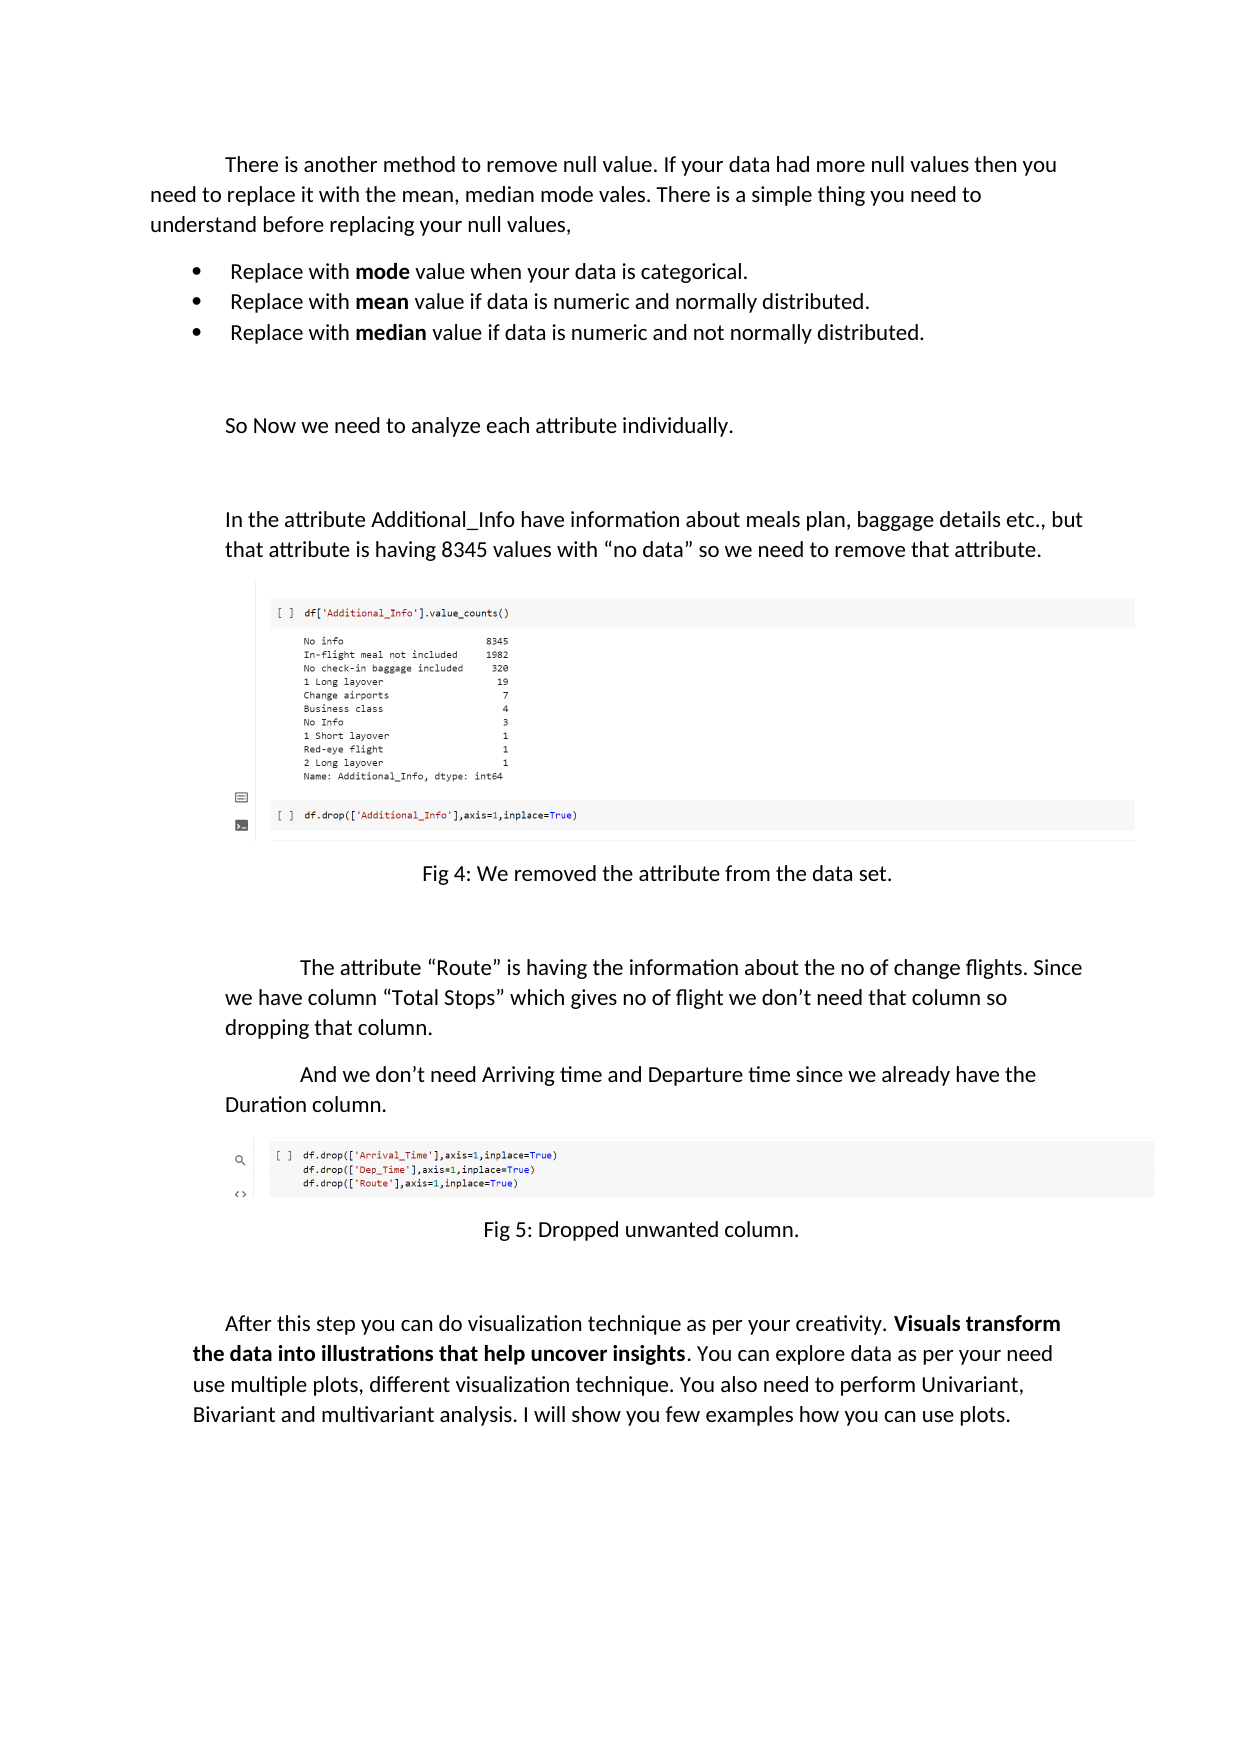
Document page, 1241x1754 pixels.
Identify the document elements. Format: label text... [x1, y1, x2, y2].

text And we don’t need Arriving time and Departure time since we already have the Duration column. [225, 1060, 1090, 1118]
list Replace with median value if data is numeric and not normally distributed. [193, 318, 1090, 346]
text Fig 4: We removed the attribute from the data set. [225, 859, 1090, 887]
list Replace with mean value if data is numeric and normally distributed. [193, 287, 1090, 316]
text After this step you can do visualization technique as per your creativity. Visuals transform the data into illustrations that help uncover insights. You can explore data as per your need use multiple plots, different visualization technique. You also need to perform Univariant, Bivariant and multivariant analysis. I will show you few examples how you can use plots. [193, 1309, 1090, 1428]
text In the attribute Additional_Info have information about meals plan, baggage details etc., but that attribute is having 8345 values with “no data” so we need to remove that attribute. [225, 505, 1090, 563]
text There is another method to remove null value. If your data had more null values then you need to replace it with the mean, median mode vales. There is a simple thing you need to understand before replacing your null values, [150, 150, 1090, 238]
picture [225, 1137, 1166, 1197]
text The attribute “Route” is having the information about the no of change flights. Since we have column “Total Stops” which gives no of flight we don’t need that column so dropping that column. [225, 953, 1090, 1041]
picture [226, 582, 1135, 841]
list Replace with mode value when your data is categorical. [193, 257, 1090, 285]
text So Now we need to analyze each attribute individually. [225, 411, 1090, 439]
text Fig 5: Dropped unwanted column. [193, 1216, 1090, 1244]
